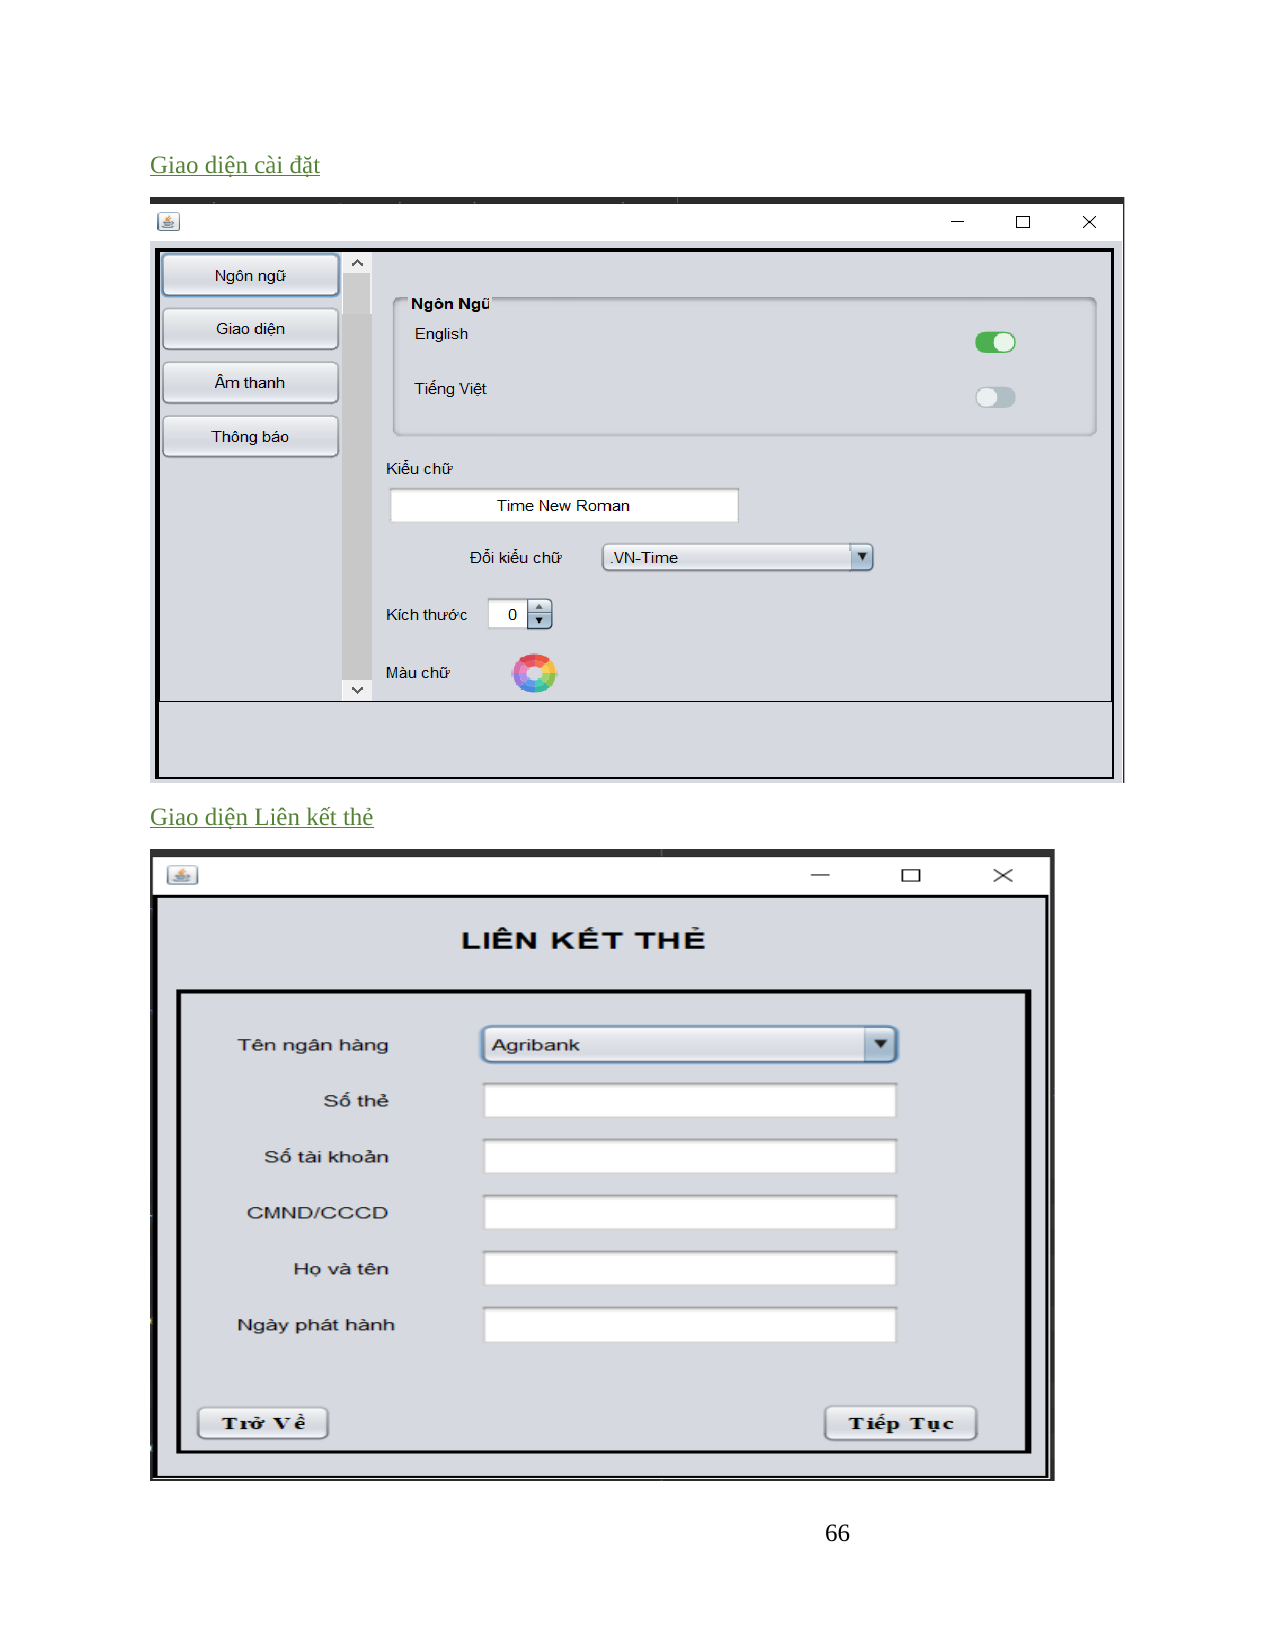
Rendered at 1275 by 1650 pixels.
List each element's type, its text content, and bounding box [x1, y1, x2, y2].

picture [150, 849, 1055, 1481]
text Giao diện Liên kết thẻ [150, 802, 1125, 831]
picture [150, 197, 1125, 783]
text Giao diện cài đặt [150, 150, 1125, 179]
